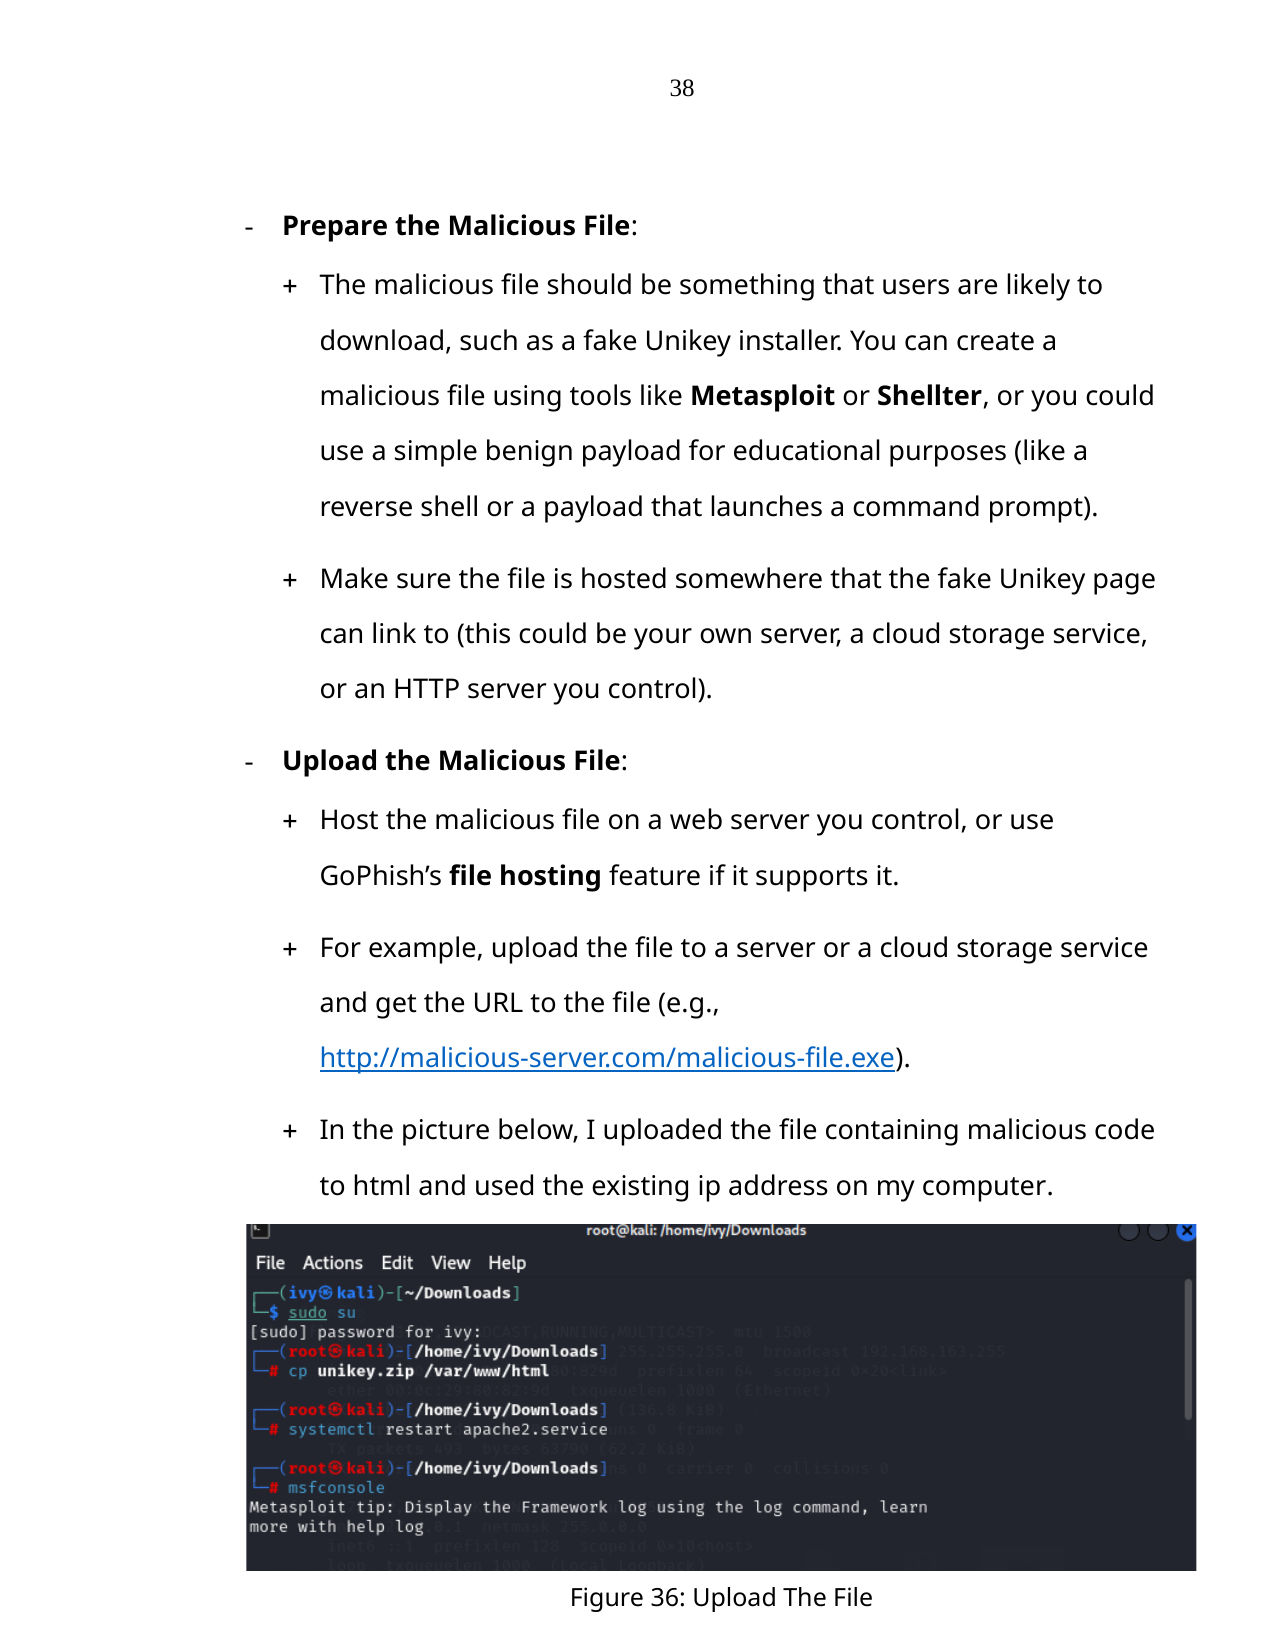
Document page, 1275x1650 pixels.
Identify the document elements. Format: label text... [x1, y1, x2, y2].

list For example, upload the file to a server or a cloud storage service and get the URL to the file (e.g., http://malicious-server.com/malicious-file.exe). [282, 928, 1157, 1076]
list Prepare the Malicious File: [244, 207, 1157, 244]
list Host the malicious file on a web server you control, or use GoPhish’s file hosting feature if it supports it. [282, 801, 1157, 893]
list Upload the Malicious File: [244, 742, 1157, 778]
list The malicious file should be something that users are likely to download, such as a fake Unikey installer. You can create a malicious file using tools like Metasploit or Shellter, or you could use a simple benign payload for educational purposes (like a reverse shell or a payload that launches a command prompt). [282, 266, 1157, 524]
list In the picture below, I uploaded the file containing malicious code to html and used the existing ip address on my computer. [282, 1111, 1157, 1203]
list Make sure the file is hosted somewhere that the fake Unikey page can link to (this could be your own server, a cloud storage service, or an HTTP server you control). [282, 559, 1157, 707]
picture [246, 1224, 1197, 1571]
